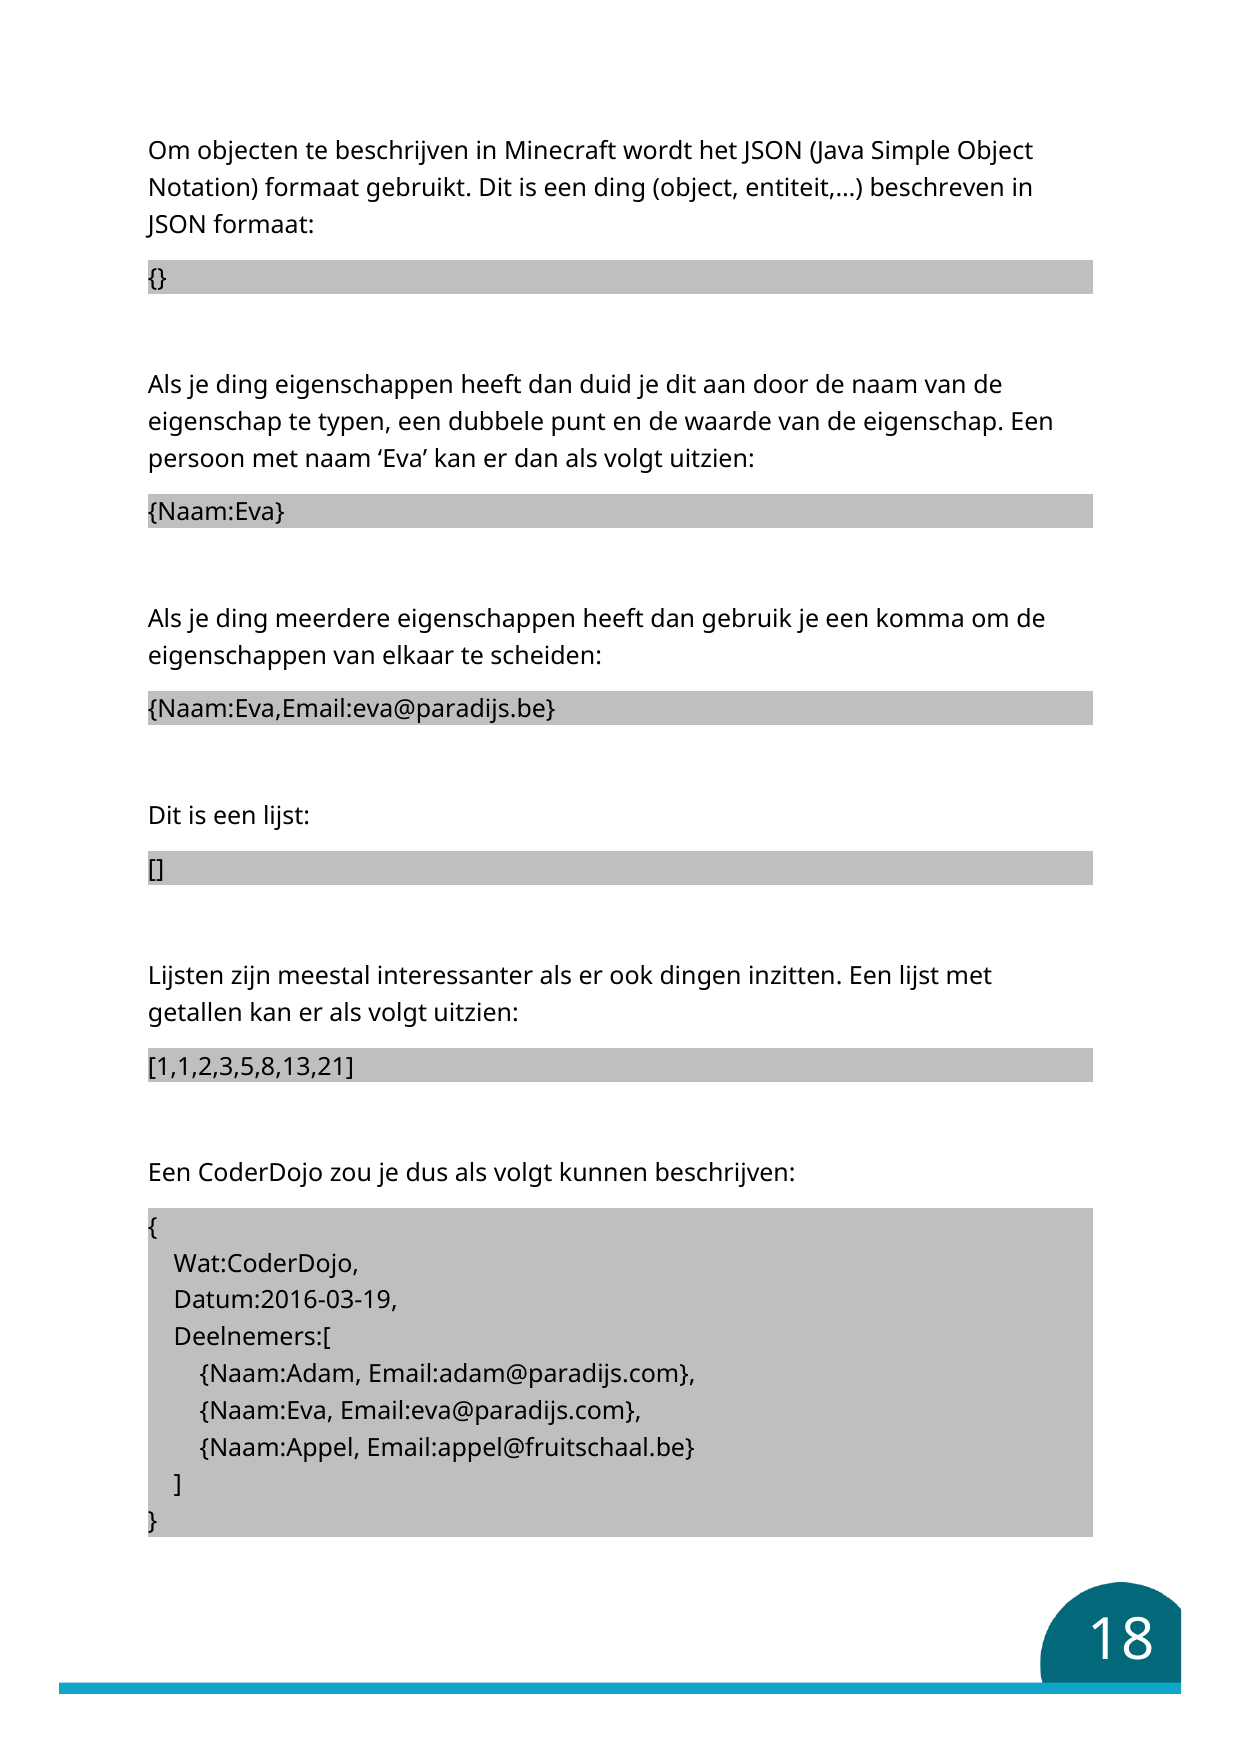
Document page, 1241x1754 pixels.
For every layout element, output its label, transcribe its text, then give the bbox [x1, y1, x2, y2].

text Om objecten te beschrijven in Minecraft wordt het JSON (Java Simple Object Notation) formaat gebruikt. Dit is een ding (object, entiteit,…) beschreven in JSON formaat: [148, 133, 1093, 241]
text {} [148, 260, 1093, 294]
text Lijsten zijn meestal interessanter als er ook dingen inzitten. Een lijst met getallen kan er als volgt uitzien: [148, 958, 1093, 1029]
text [] [148, 851, 1093, 885]
text Dit is een lijst: [148, 798, 1093, 832]
text Als je ding eigenschappen heeft dan duid je dit aan door de naam van de eigenschap te typen, een dubbele punt en de waarde van de eigenschap. Een persoon met naam ‘Eva’ kan er dan als volgt uitzien: [148, 367, 1093, 474]
picture [59, 1582, 1182, 1682]
text {Naam:Eva,Email:eva@paradijs.be} [148, 691, 1093, 725]
text Een CoderDojo zou je dus als volgt kunnen beschrijven: [148, 1155, 1093, 1189]
text {Naam:Eva} [148, 494, 1093, 528]
text [1,1,2,3,5,8,13,21] [148, 1048, 1093, 1082]
text { Wat:CoderDojo, Datum:2016-03-19, Deelnemers:[ {Naam:Adam, Email:adam@paradijs.com}, {Naam:Eva, Email:eva@paradijs.com}, {Naam:Appel, Email:appel@fruitschaal.be} ] } [148, 1208, 1093, 1537]
text Als je ding meerdere eigenschappen heeft dan gebruik je een komma om de eigenschappen van elkaar te scheiden: [148, 601, 1093, 671]
